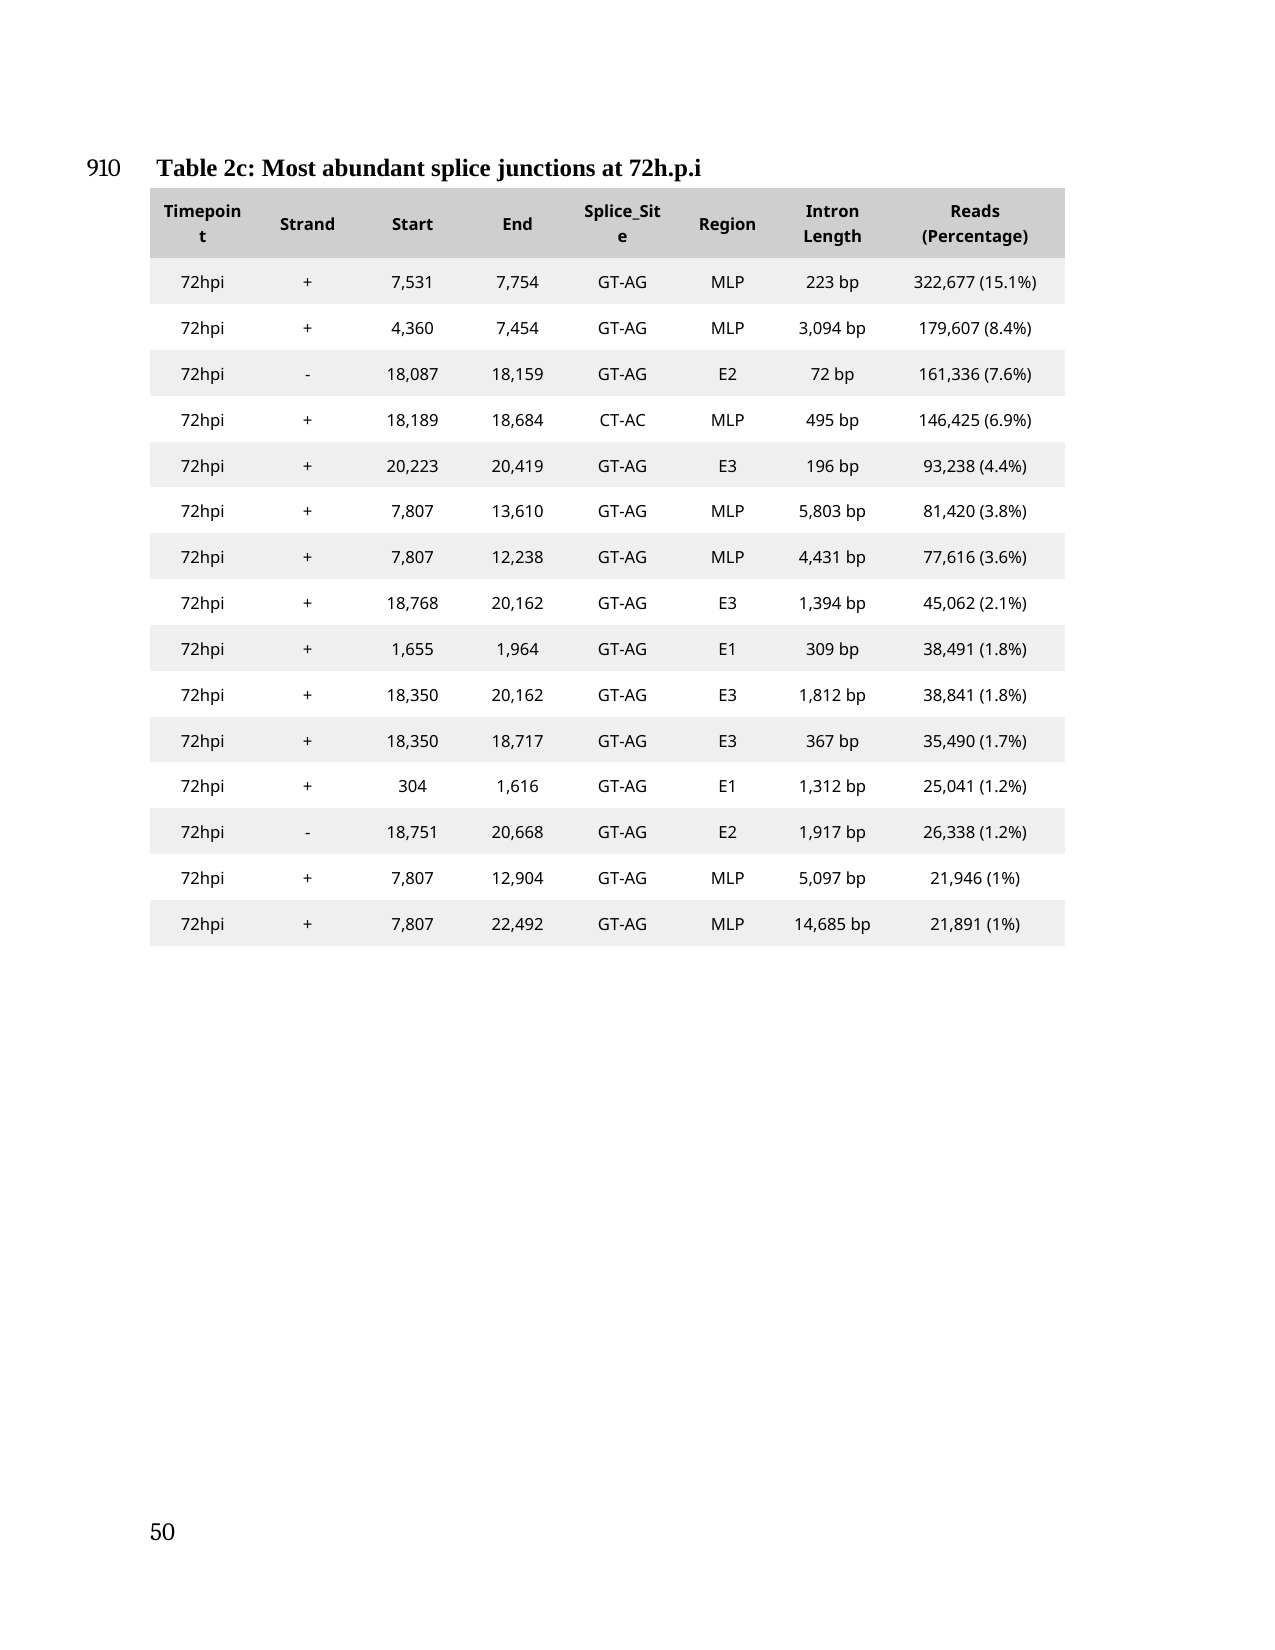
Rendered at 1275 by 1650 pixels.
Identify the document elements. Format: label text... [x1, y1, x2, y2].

table_cell 1,655 [360, 625, 465, 671]
table_cell 7,807 [360, 854, 465, 900]
table_cell 304 [360, 763, 465, 808]
table_cell 21,891 (1%) [885, 900, 1065, 946]
table_cell E2 [675, 350, 780, 396]
table_cell GT-AG [570, 350, 675, 396]
table_cell 72 bp [780, 350, 885, 396]
table_cell GT-AG [570, 304, 675, 350]
table_header Reads (Percentage) [885, 188, 1065, 258]
table_cell GT-AG [570, 625, 675, 671]
table_cell 18,350 [360, 717, 465, 762]
table_cell 20,668 [465, 808, 570, 854]
table_header Start [360, 188, 465, 258]
table_cell 7,531 [360, 258, 465, 304]
table_cell + [255, 258, 360, 304]
table_cell 20,419 [465, 442, 570, 487]
table_cell 93,238 (4.4%) [885, 442, 1065, 487]
table_cell E2 [675, 808, 780, 854]
table_cell E1 [675, 763, 780, 808]
table_cell E1 [675, 625, 780, 671]
table_cell + [255, 396, 360, 442]
table_cell 38,491 (1.8%) [885, 625, 1065, 671]
table_cell 4,431 bp [780, 533, 885, 579]
table_cell 1,917 bp [780, 808, 885, 854]
table_cell 20,162 [465, 671, 570, 717]
table_cell + [255, 854, 360, 900]
table_cell 18,350 [360, 671, 465, 717]
table_cell 72hpi [150, 579, 255, 625]
table_cell MLP [675, 258, 780, 304]
table_cell 25,041 (1.2%) [885, 763, 1065, 808]
table_cell E3 [675, 442, 780, 487]
table_cell 13,610 [465, 488, 570, 533]
table_cell 3,094 bp [780, 304, 885, 350]
table_cell 72hpi [150, 671, 255, 717]
table_cell 18,751 [360, 808, 465, 854]
table_cell 12,238 [465, 533, 570, 579]
table_cell 309 bp [780, 625, 885, 671]
table_cell 18,159 [465, 350, 570, 396]
table_cell 18,717 [465, 717, 570, 762]
table_cell 7,807 [360, 900, 465, 946]
table_cell 12,904 [465, 854, 570, 900]
table_cell 45,062 (2.1%) [885, 579, 1065, 625]
table_cell 1,812 bp [780, 671, 885, 717]
table_cell 72hpi [150, 350, 255, 396]
table_cell + [255, 763, 360, 808]
table_cell 1,394 bp [780, 579, 885, 625]
table_cell MLP [675, 396, 780, 442]
table_cell 18,768 [360, 579, 465, 625]
table_cell MLP [675, 533, 780, 579]
table_cell E3 [675, 717, 780, 762]
table_cell 1,964 [465, 625, 570, 671]
table_header Intron Length [780, 188, 885, 258]
table_cell - [255, 350, 360, 396]
table_cell 18,684 [465, 396, 570, 442]
table_cell CT-AC [570, 396, 675, 442]
table_cell 35,490 (1.7%) [885, 717, 1065, 762]
table_cell 72hpi [150, 533, 255, 579]
table_header End [465, 188, 570, 258]
table_cell 7,454 [465, 304, 570, 350]
table_cell 72hpi [150, 717, 255, 762]
table_cell 223 bp [780, 258, 885, 304]
table_cell GT-AG [570, 854, 675, 900]
table_cell 81,420 (3.8%) [885, 488, 1065, 533]
table_cell 72hpi [150, 304, 255, 350]
table_cell + [255, 533, 360, 579]
table_cell 38,841 (1.8%) [885, 671, 1065, 717]
table_cell GT-AG [570, 808, 675, 854]
table_cell GT-AG [570, 579, 675, 625]
table_cell 196 bp [780, 442, 885, 487]
table_cell 72hpi [150, 763, 255, 808]
table_cell 7,807 [360, 533, 465, 579]
table_cell GT-AG [570, 258, 675, 304]
table_cell 20,162 [465, 579, 570, 625]
table_cell GT-AG [570, 442, 675, 487]
table_header Strand [255, 188, 360, 258]
table_cell 4,360 [360, 304, 465, 350]
table_cell 5,803 bp [780, 488, 885, 533]
table_cell 22,492 [465, 900, 570, 946]
table_cell 495 bp [780, 396, 885, 442]
table_header Timepoint [150, 188, 255, 258]
table_cell 72hpi [150, 808, 255, 854]
table_cell GT-AG [570, 900, 675, 946]
table_cell 21,946 (1%) [885, 854, 1065, 900]
table_cell + [255, 671, 360, 717]
table_cell 72hpi [150, 442, 255, 487]
table_cell 72hpi [150, 488, 255, 533]
table_cell 1,312 bp [780, 763, 885, 808]
table_cell 322,677 (15.1%) [885, 258, 1065, 304]
table_cell 1,616 [465, 763, 570, 808]
table_cell 146,425 (6.9%) [885, 396, 1065, 442]
table_cell 18,189 [360, 396, 465, 442]
table_cell GT-AG [570, 763, 675, 808]
table_cell MLP [675, 304, 780, 350]
table_cell MLP [675, 854, 780, 900]
table_cell 367 bp [780, 717, 885, 762]
table_cell E3 [675, 579, 780, 625]
table_cell 7,754 [465, 258, 570, 304]
table_cell 7,807 [360, 488, 465, 533]
table_cell MLP [675, 900, 780, 946]
table_cell + [255, 442, 360, 487]
table_cell GT-AG [570, 533, 675, 579]
table_cell 5,097 bp [780, 854, 885, 900]
table_cell - [255, 808, 360, 854]
table_cell + [255, 488, 360, 533]
table_cell + [255, 304, 360, 350]
table_cell 77,616 (3.6%) [885, 533, 1065, 579]
table_cell GT-AG [570, 717, 675, 762]
text Table 2c: Most abundant splice junctions at 72h.p.i [156, 156, 1119, 181]
table_cell MLP [675, 488, 780, 533]
table_cell 161,336 (7.6%) [885, 350, 1065, 396]
table_cell 18,087 [360, 350, 465, 396]
table_cell 72hpi [150, 854, 255, 900]
table_cell + [255, 625, 360, 671]
table_cell 14,685 bp [780, 900, 885, 946]
table_cell 20,223 [360, 442, 465, 487]
table_cell GT-AG [570, 671, 675, 717]
table_header Region [675, 188, 780, 258]
table_cell + [255, 900, 360, 946]
table_cell 72hpi [150, 396, 255, 442]
table_cell E3 [675, 671, 780, 717]
table_cell 72hpi [150, 258, 255, 304]
table_cell 72hpi [150, 625, 255, 671]
table_cell GT-AG [570, 488, 675, 533]
table_cell 26,338 (1.2%) [885, 808, 1065, 854]
table_cell + [255, 579, 360, 625]
table_cell 72hpi [150, 900, 255, 946]
table_header Splice_Site [570, 188, 675, 258]
table_cell 179,607 (8.4%) [885, 304, 1065, 350]
table_cell + [255, 717, 360, 762]
